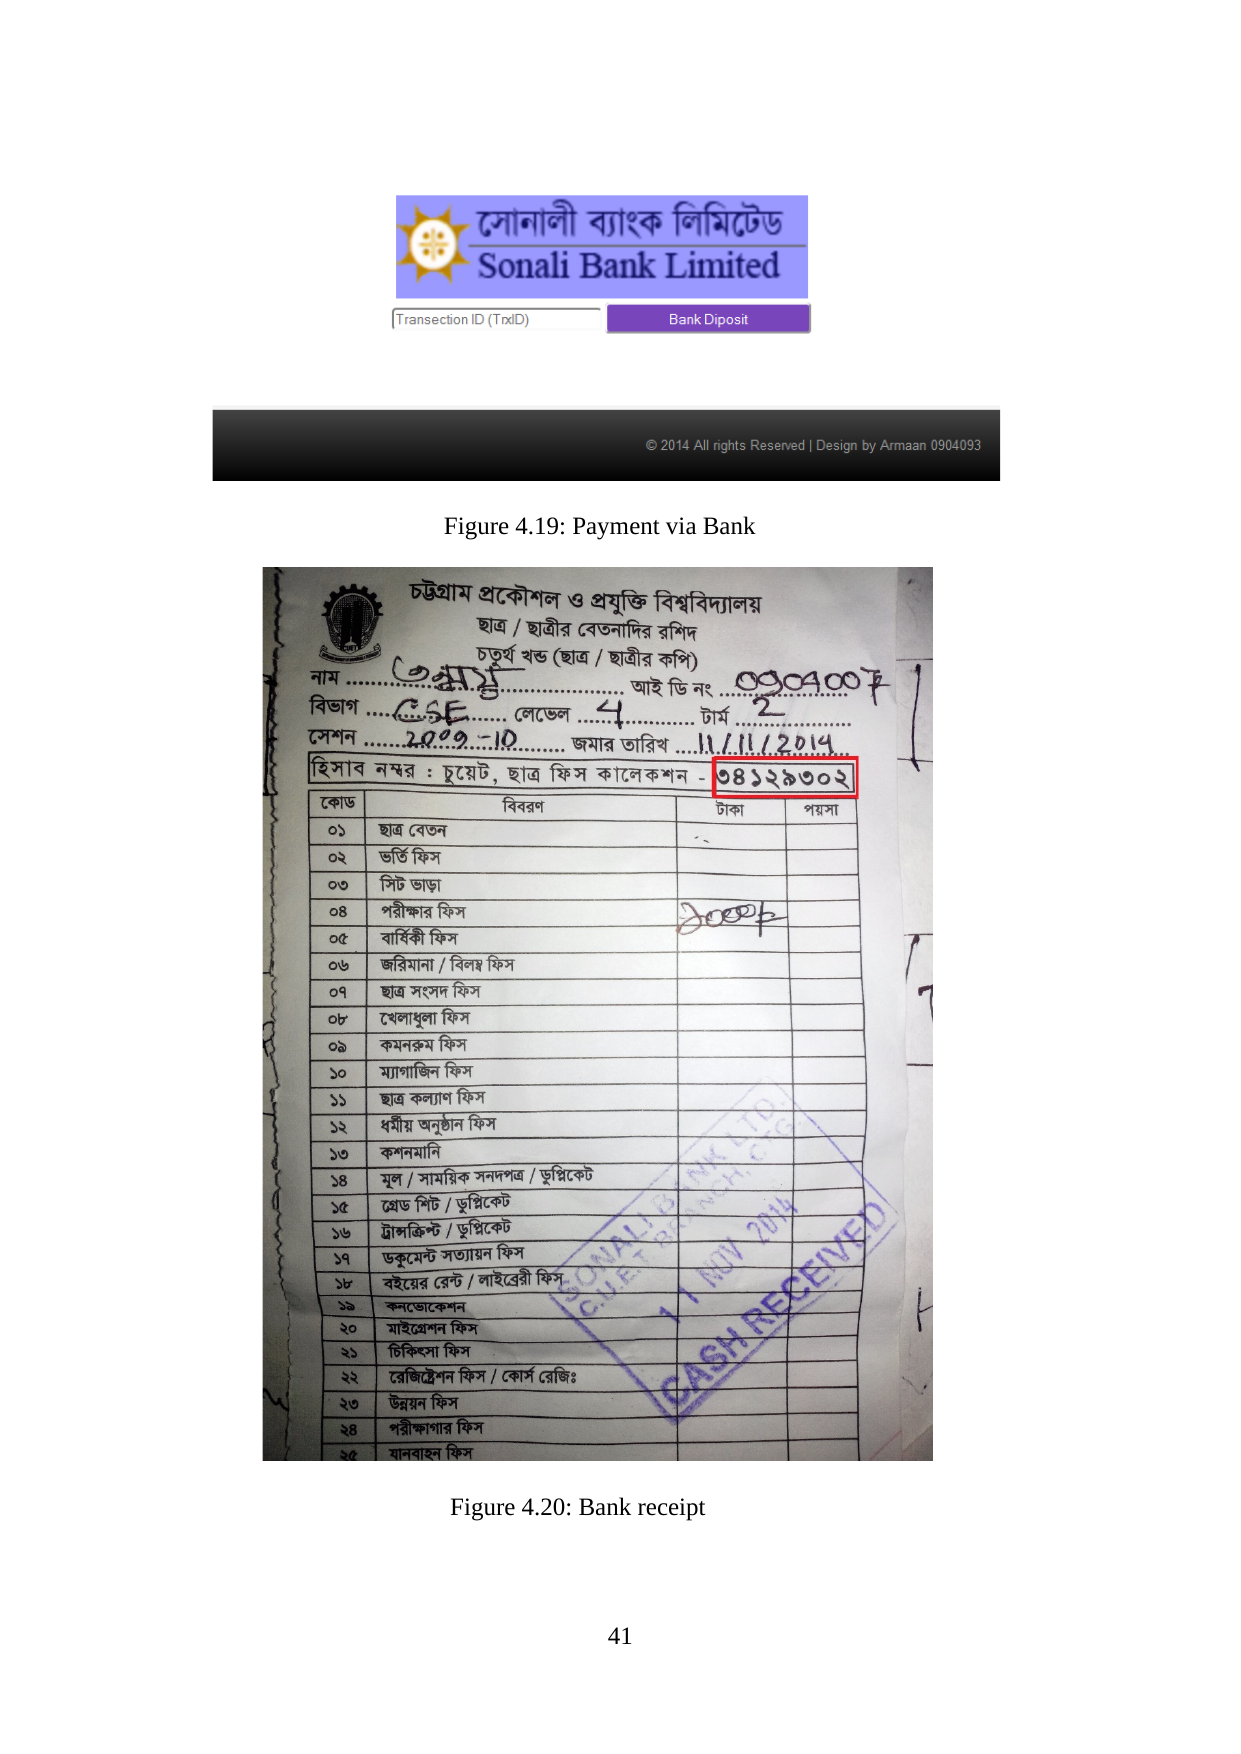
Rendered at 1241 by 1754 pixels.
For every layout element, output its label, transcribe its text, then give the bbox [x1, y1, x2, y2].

text Figure 4.19: Payment via Bank [150, 511, 1090, 540]
picture [262, 567, 933, 1461]
text Figure 4.20: Bank receipt [150, 1492, 1090, 1521]
